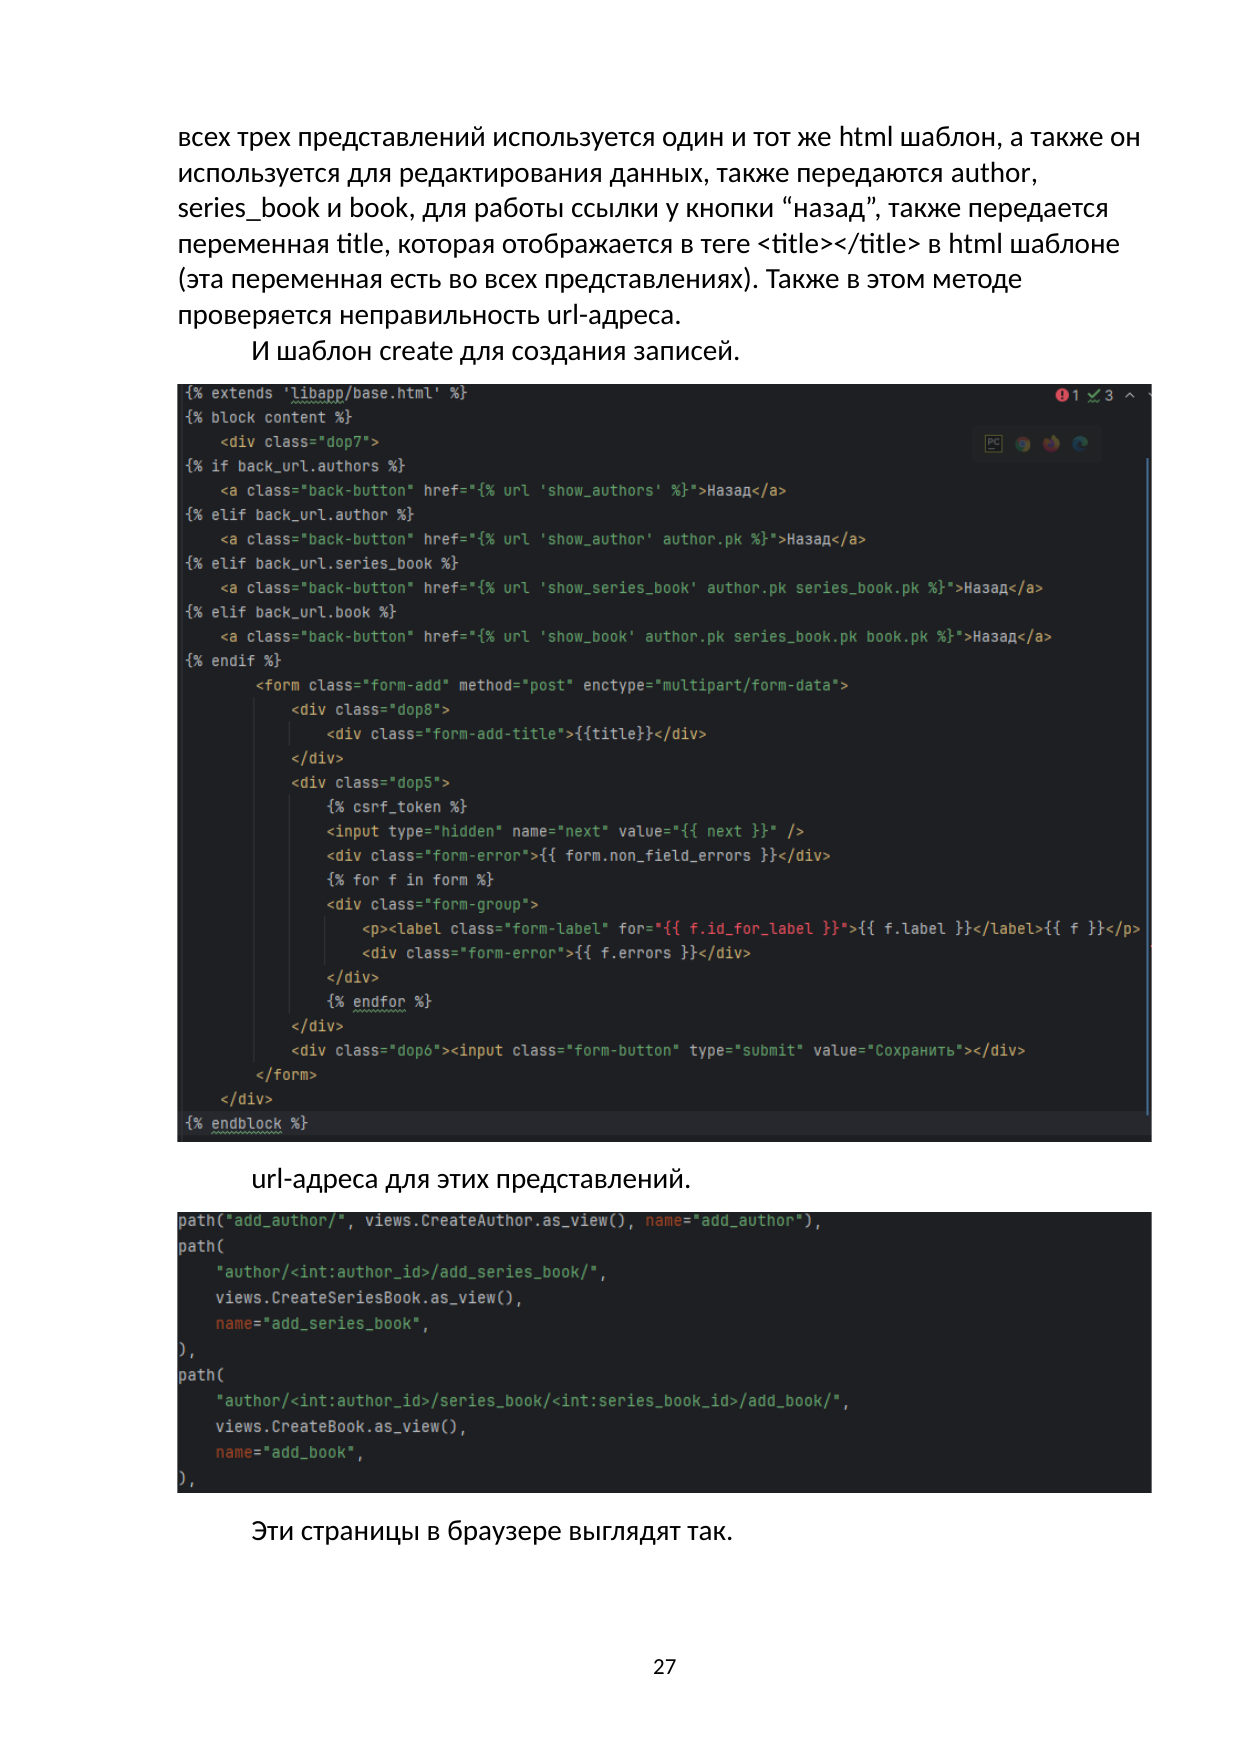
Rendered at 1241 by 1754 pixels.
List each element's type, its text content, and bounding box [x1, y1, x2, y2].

text Эти страницы в браузере выглядят так. [177, 1512, 1152, 1547]
picture [177, 384, 1152, 1142]
text url-адреса для этих представлений. [177, 1161, 1152, 1196]
picture [177, 1212, 1152, 1493]
text И шаблон create для создания записей. [177, 332, 1152, 367]
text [177, 118, 1152, 332]
